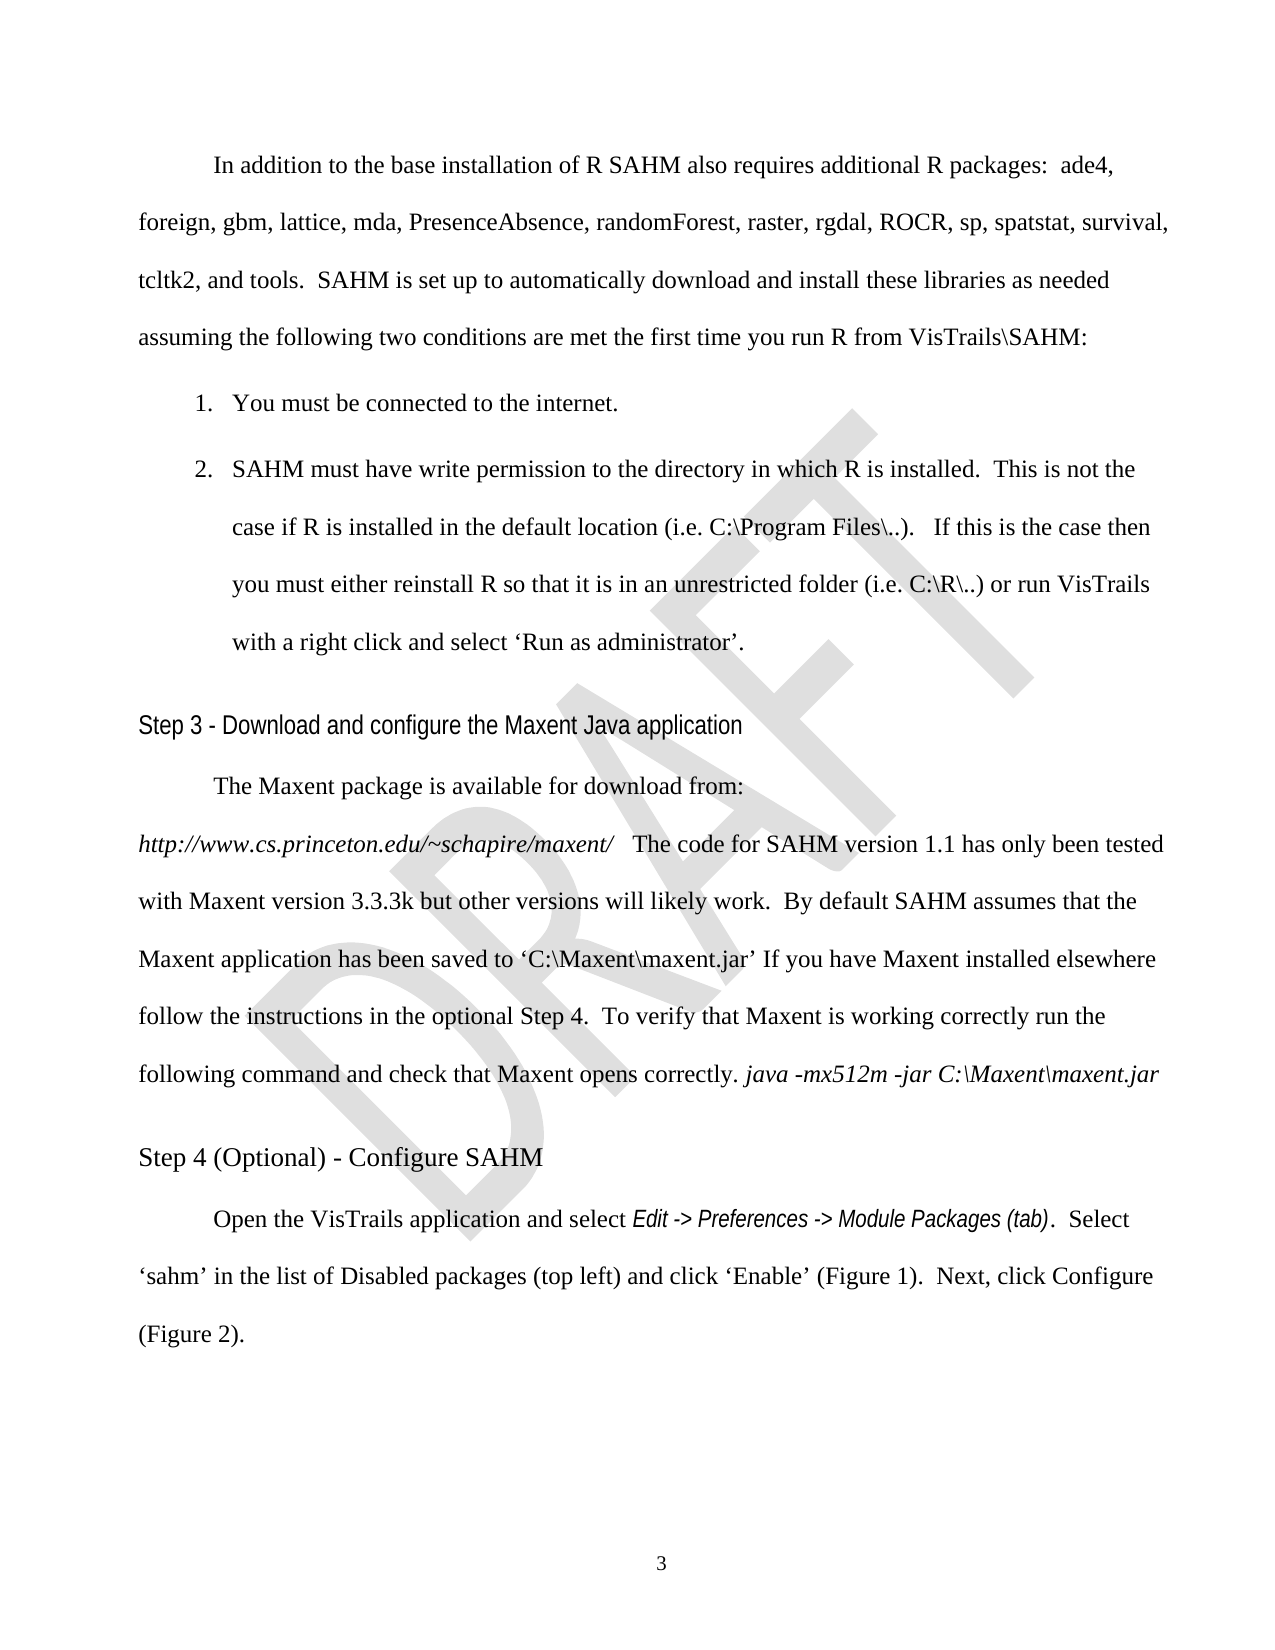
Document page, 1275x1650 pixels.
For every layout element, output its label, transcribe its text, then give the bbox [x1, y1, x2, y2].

subtitle Step 3 - Download and configure the Maxent Java application [138, 709, 1185, 740]
subtitle Step 4 (Optional) - Configure SAHM [138, 1141, 1185, 1172]
list You must be connected to the internet. [194, 388, 1185, 417]
text Open the VisTrails application and select Edit -> Preferences -> Module Packages (tab). Select ‘sahm’ in the list of Disabled packages (top left) and click ‘Enable’ (Figure 1). Next, click Configure (Figure 2). [138, 1203, 1185, 1347]
text In addition to the base installation of R SAHM also requires additional R packages: ade4, foreign, gbm, lattice, mda, PresenceAbsence, randomForest, raster, rgdal, ROCR, sp, spatstat, survival, tcltk2, and tools. SAHM is set up to automatically download and install these libraries as needed assuming the following two conditions are met the first time you run R from VisTrails\SAHM: [138, 150, 1185, 351]
text The Maxent package is available for download from: http://www.cs.princeton.edu/~schapire/maxent/ The code for SAHM version 1.1 has only been tested with Maxent version 3.3.3k but other versions will likely work. By default SAHM assumes that the Maxent application has been saved to ‘C:\Maxent\maxent.jar’ If you have Maxent installed elsewhere follow the instructions in the optional Step 4. To verify that Maxent is working correctly run the following command and check that Maxent opens correctly. java -mx512m -jar C:\Maxent\maxent.jar [138, 771, 1185, 1087]
list SAHM must have write permission to the directory in which R is installed. This is not the case if R is installed in the default location (i.e. C:\Program Files\..). If this is the case then you must either reinstall R so that it is in an unrestricted folder (i.e. C:\R\..) or run VisTrails with a right click and select ‘Run as administrator’. [194, 454, 1185, 655]
